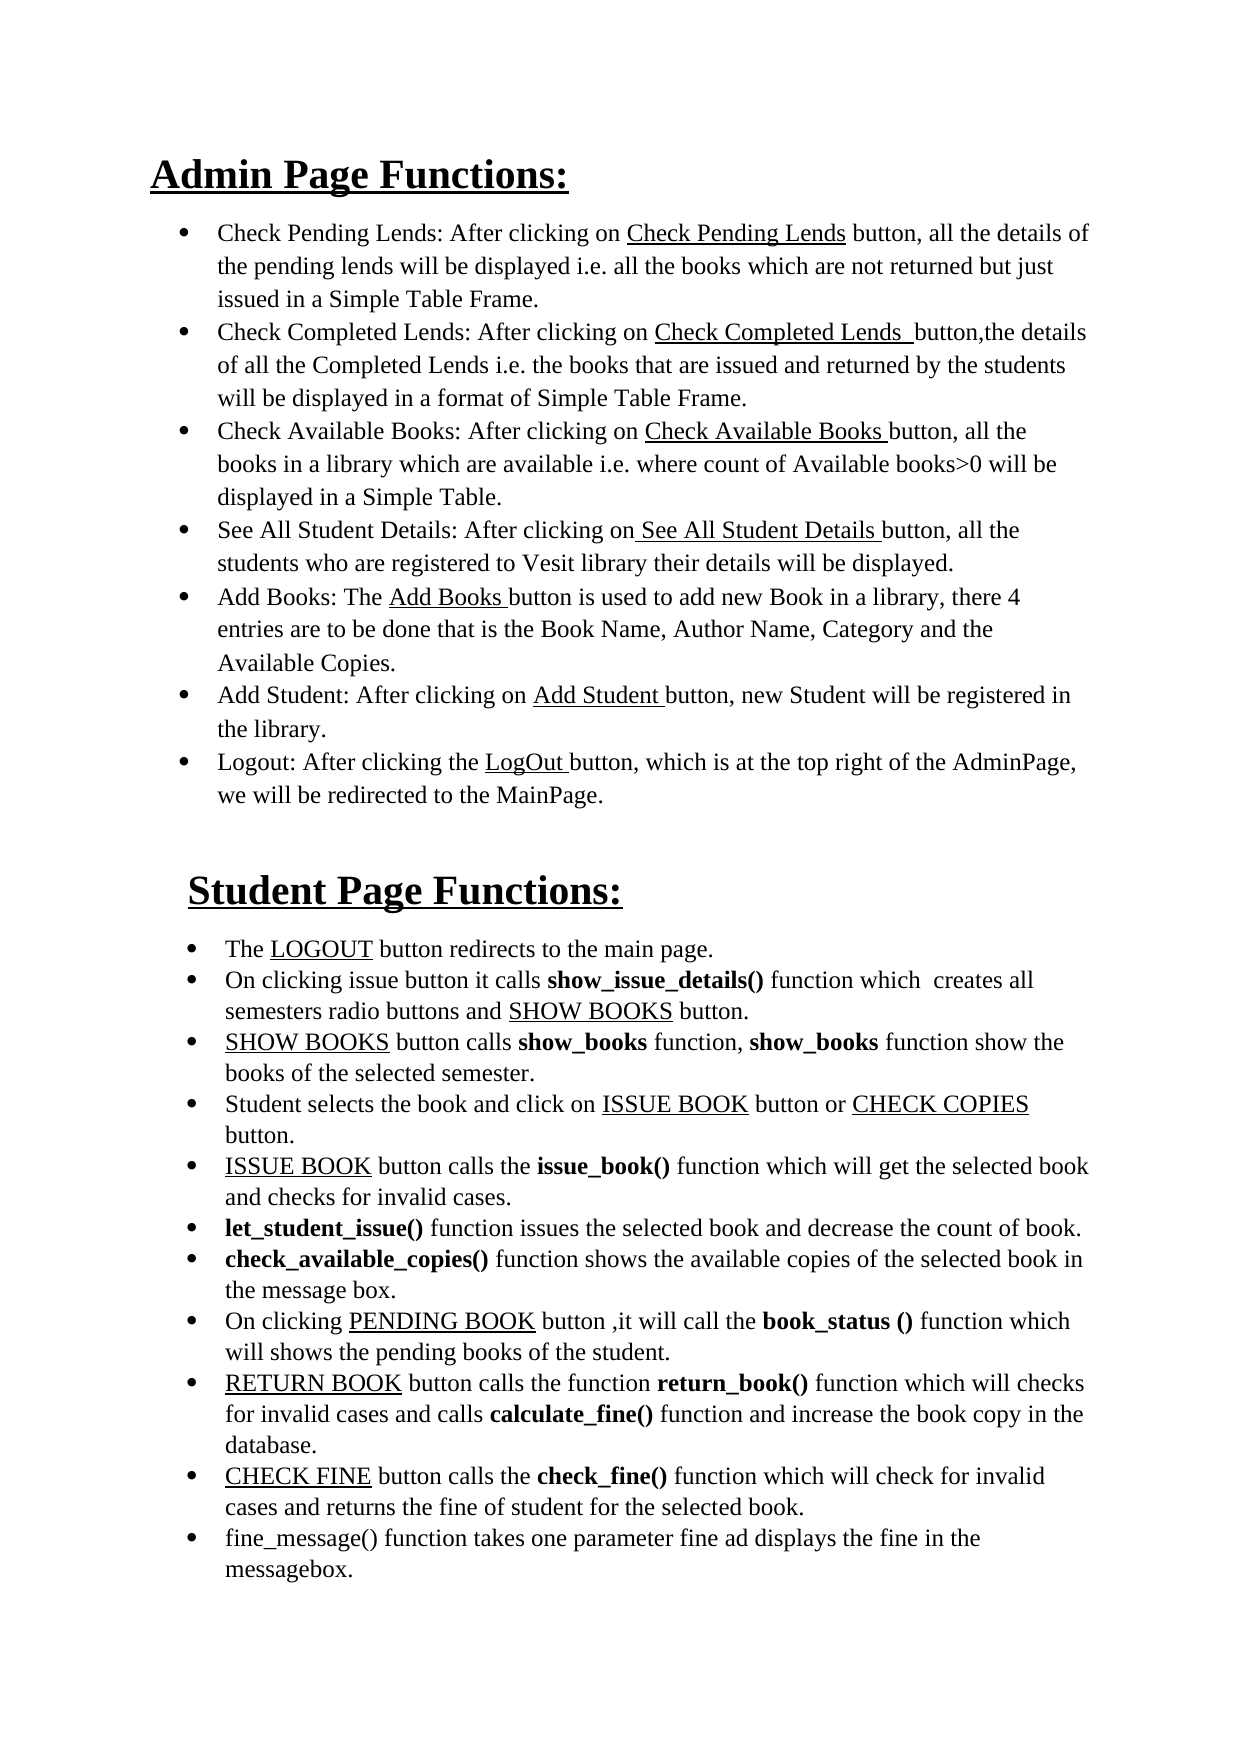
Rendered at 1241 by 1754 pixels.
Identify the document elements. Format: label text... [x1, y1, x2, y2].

list RETURN BOOK button calls the function return_book() function which will checks for invalid cases and calls calculate_fine() function and increase the book copy in the database. [187, 1368, 1090, 1459]
list check_available_copies() function shows the available copies of the selected book in the message box. [187, 1244, 1090, 1304]
text Student Page Functions: [187, 833, 1090, 913]
list Student selects the book and click on ISSUE BOOK button or CHECK COPIES button. [187, 1089, 1090, 1149]
list CHECK FINE button calls the check_fine() function which will check for invalid cases and returns the fine of student for the selected book. [187, 1461, 1090, 1521]
list Check Completed Lends: After clicking on Check Completed Lends button,the details of all the Completed Lends i.e. the books that are issued and returned by the students will be displayed in a format of Simple Table Frame. [179, 317, 1090, 412]
list See All Student Details: After clicking on See All Student Details button, all the students who are registered to Vesit library their details will be displayed. [179, 516, 1090, 577]
list let_student_issue() function issues the selected book and decrease the count of book. [187, 1213, 1090, 1242]
list Check Available Books: After clicking on Check Available Books button, all the books in a library which are available i.e. where count of Available books>0 will be displayed in a Simple Table. [179, 416, 1090, 511]
list Add Student: After clicking on Add Student button, new Student will be registered in the library. [179, 681, 1090, 742]
list SHOW BOOKS button calls show_books function, show_books function show the books of the selected semester. [187, 1027, 1090, 1087]
list fine_message() function takes one parameter fine ad displays the fine in the messagebox. [187, 1523, 1090, 1583]
list The LOGOUT button redirects to the main page. [187, 934, 1090, 962]
list On clicking PENDING BOOK button ,it will call the book_status () function which will shows the pending books of the student. [187, 1306, 1090, 1366]
text Admin Page Functions: [150, 150, 1090, 198]
list Logout: After clicking the LogOut button, which is at the top right of the AdminPage, we will be redirected to the MainPage. [179, 747, 1090, 808]
list ISSUE BOOK button calls the issue_book() function which will get the selected book and checks for invalid cases. [187, 1151, 1090, 1211]
list Add Books: The Add Books button is used to add new Book in a library, there 4 entries are to be done that is the Book Name, Author Name, Category and the Available Copies. [179, 582, 1090, 676]
list On clicking issue button it calls show_issue_details() function which creates all semesters radio buttons and SHOW BOOKS button. [187, 965, 1090, 1024]
list Check Pending Lends: After clicking on Check Pending Lends button, all the details of the pending lends will be displayed i.e. all the books which are not returned but just issued in a Simple Table Frame. [179, 218, 1090, 313]
